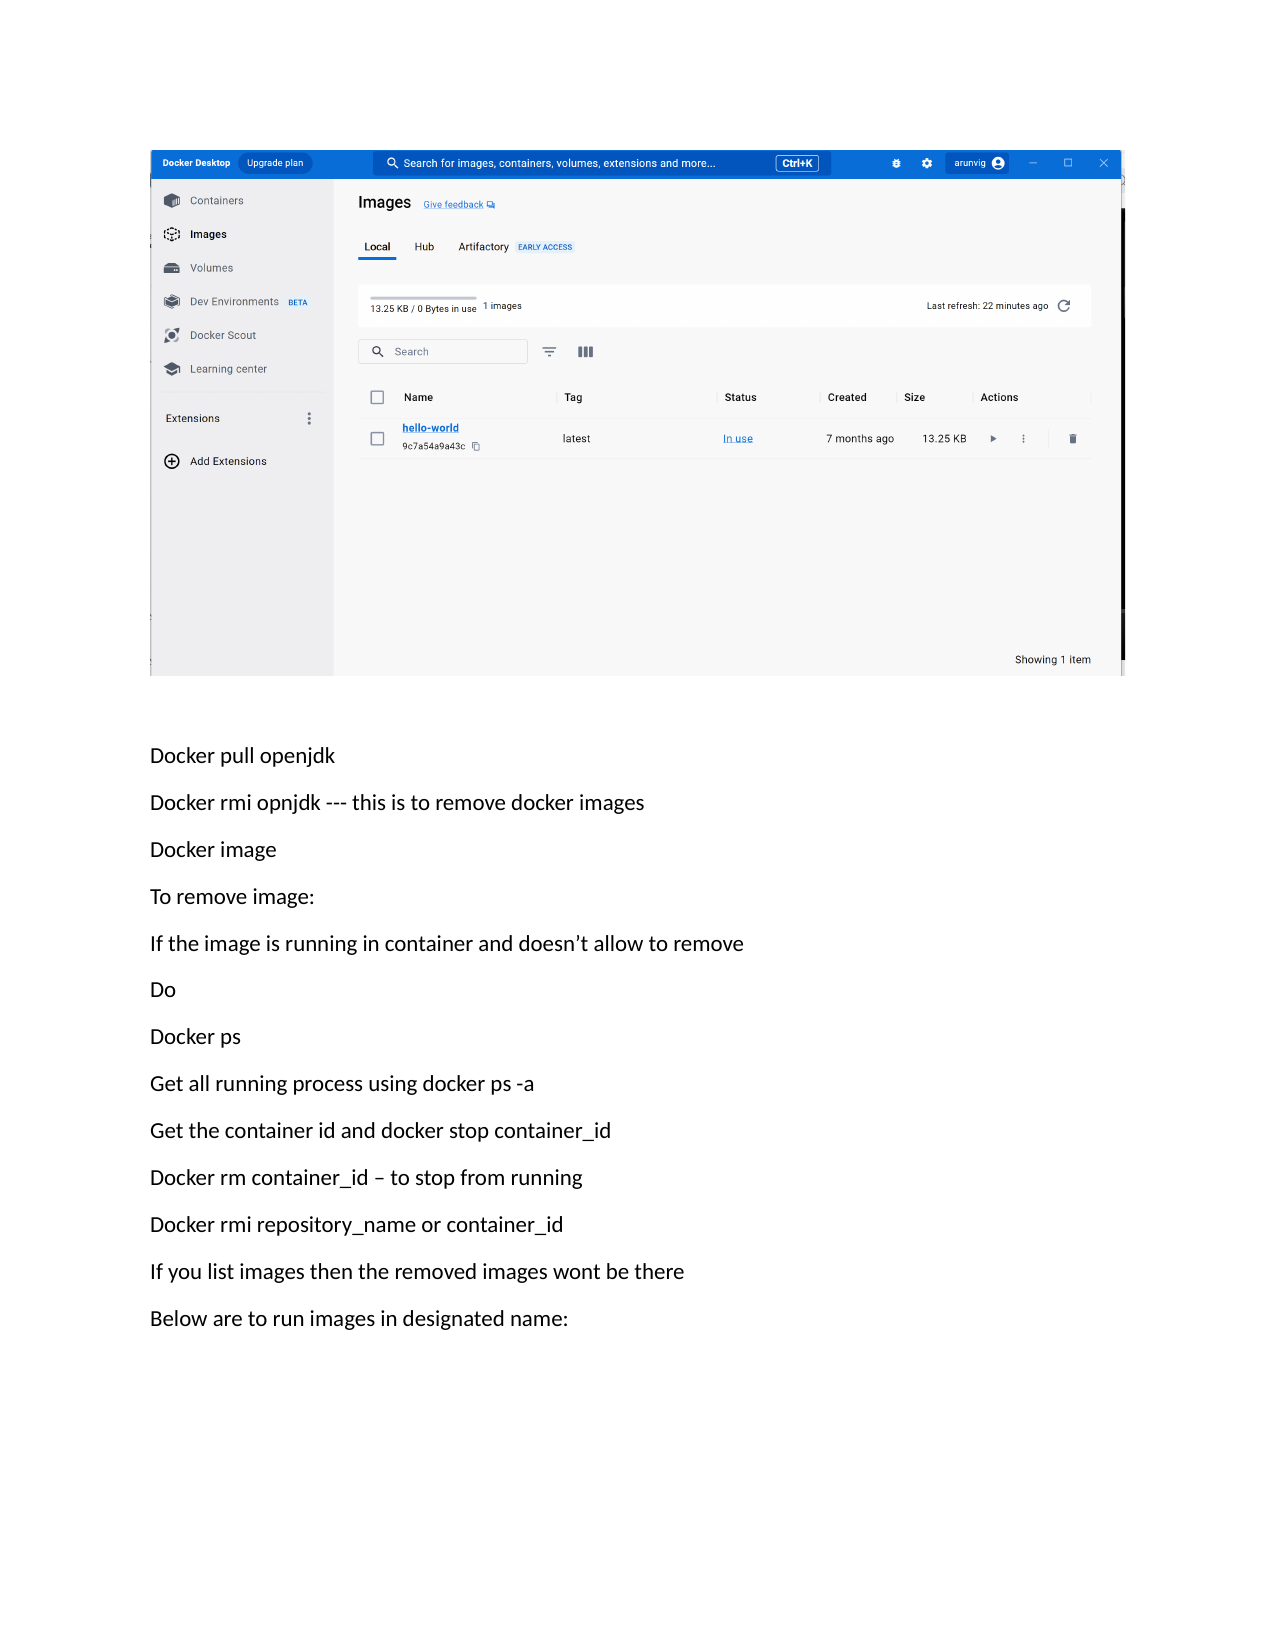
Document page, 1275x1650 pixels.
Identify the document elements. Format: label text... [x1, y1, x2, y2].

picture [150, 150, 1125, 676]
text Do [150, 976, 1125, 1003]
text Docker rm container_id – to stop from running [150, 1163, 1125, 1191]
text If the image is running in container and doesn’t allow to remove [150, 929, 1125, 957]
text Below are to run images in designated name: [150, 1304, 1125, 1332]
text Docker rmi repository_name or container_id [150, 1210, 1125, 1238]
text Docker ps [150, 1022, 1125, 1050]
text If you list images then the removed images wont be there [150, 1257, 1125, 1285]
text Docker image [150, 835, 1125, 863]
text Get all running process using docker ps -a [150, 1069, 1125, 1097]
text To remove image: [150, 882, 1125, 910]
text Docker pull openjdk [150, 741, 1125, 769]
text Get the container id and docker stop container_id [150, 1116, 1125, 1144]
text Docker rmi opnjdk --- this is to remove docker images [150, 788, 1125, 816]
